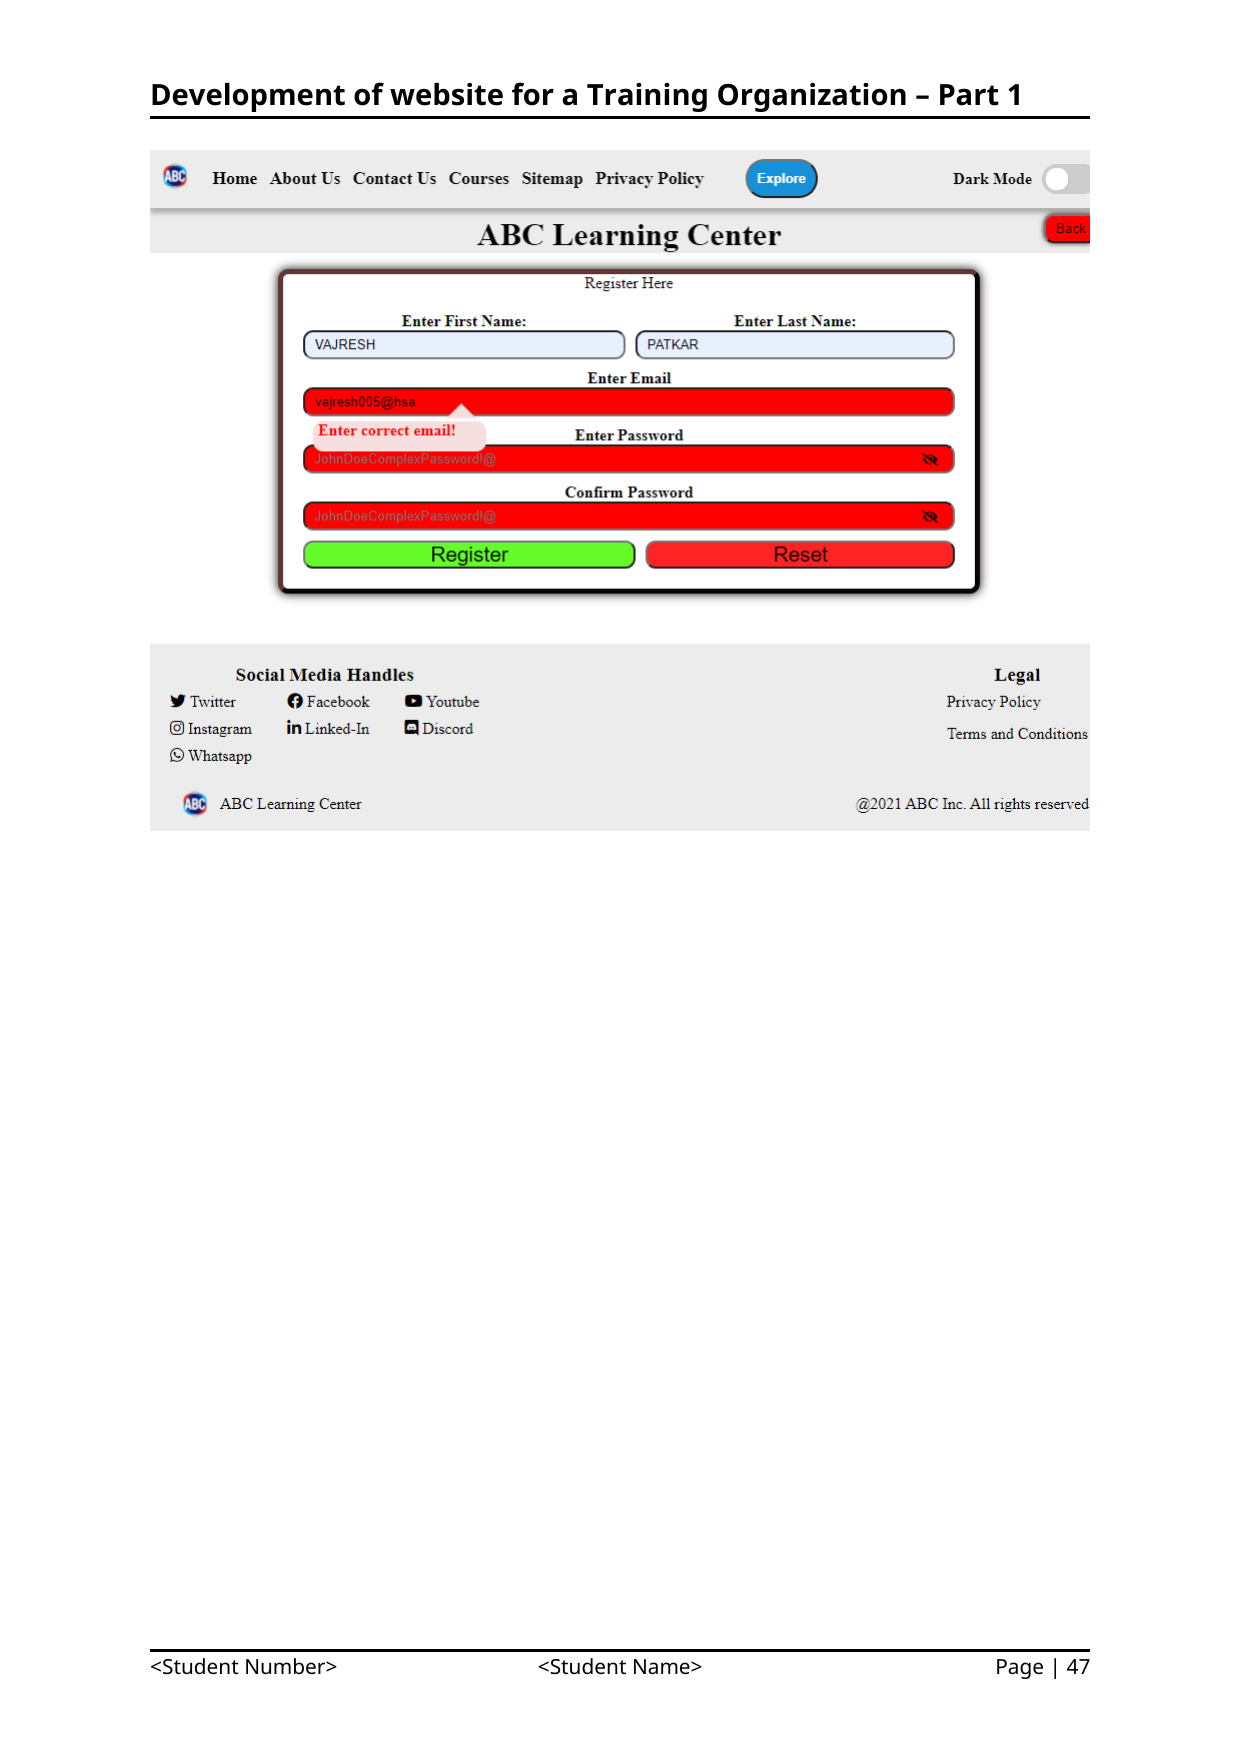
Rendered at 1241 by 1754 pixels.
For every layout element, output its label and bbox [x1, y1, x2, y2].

picture [150, 150, 1090, 831]
